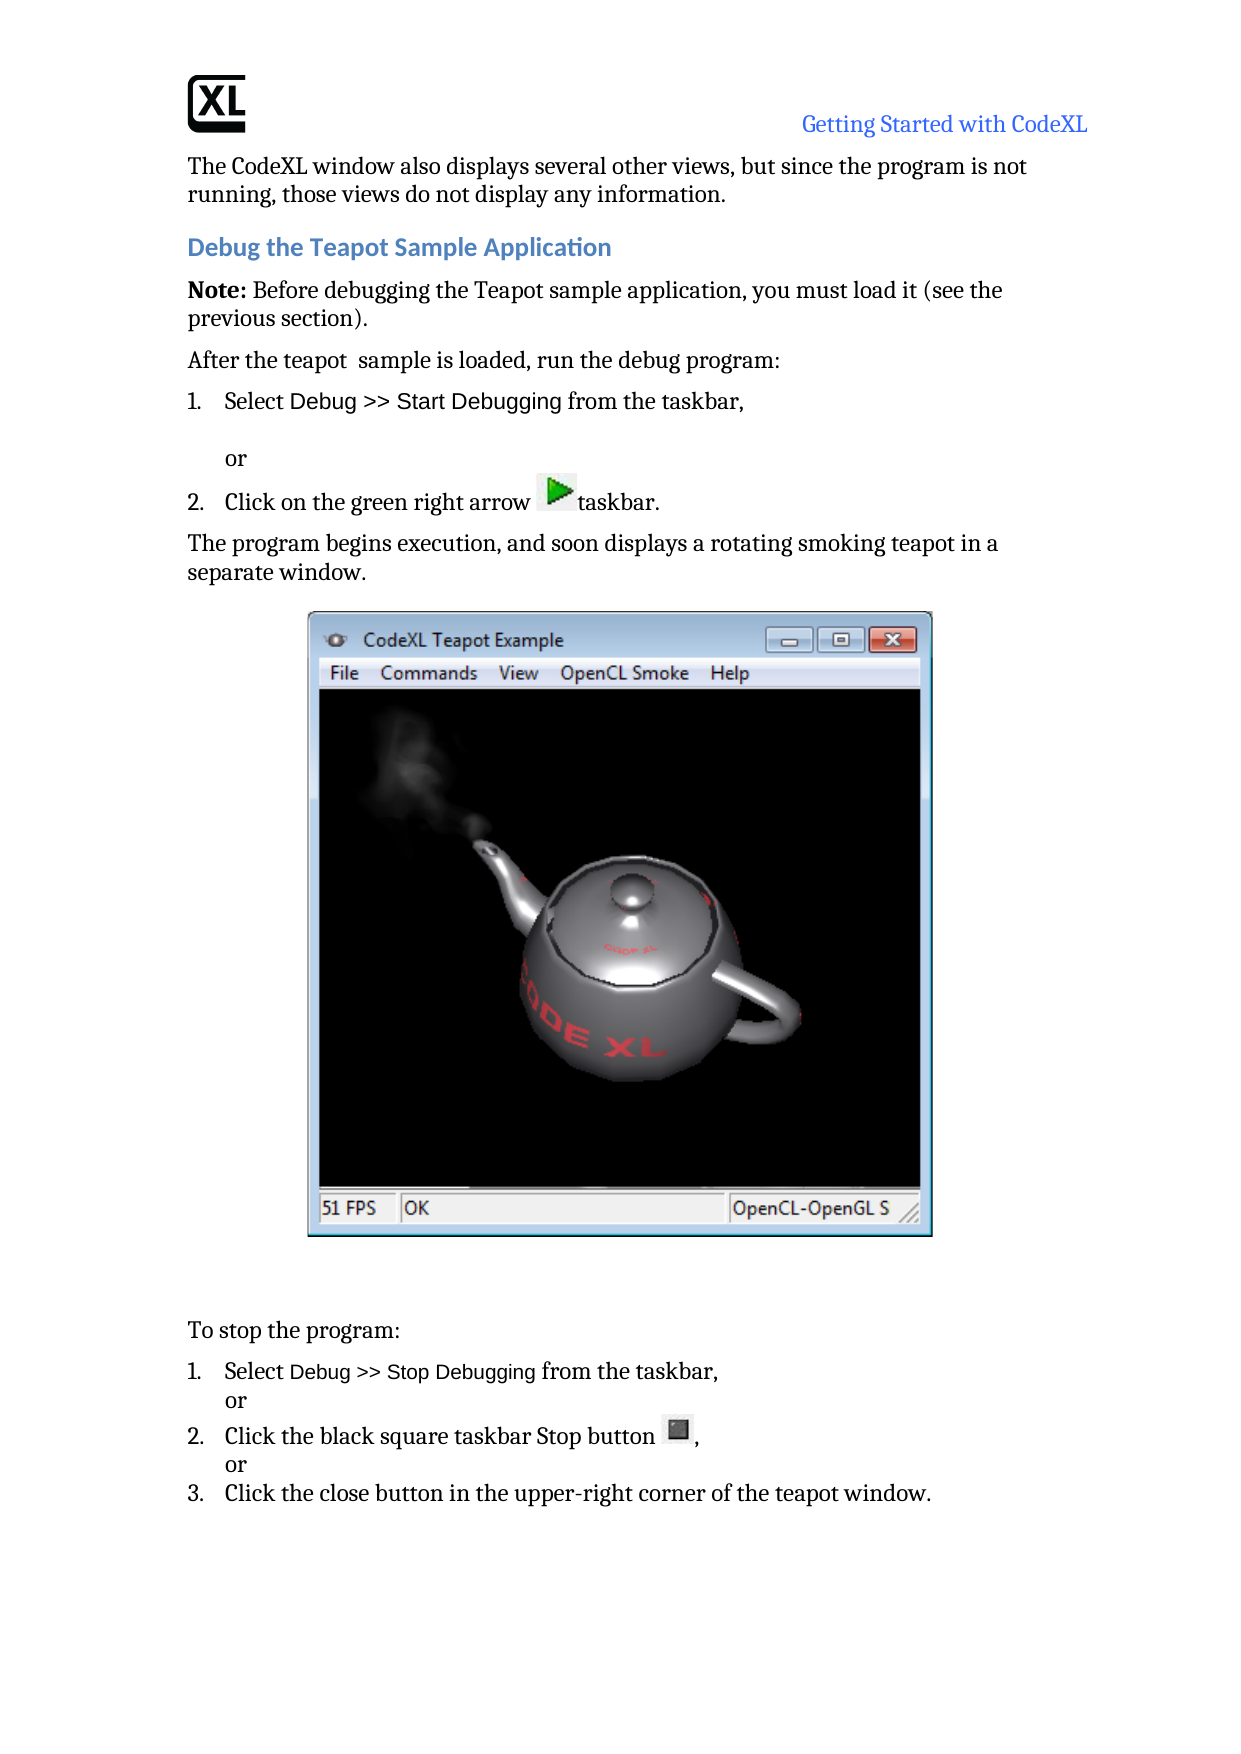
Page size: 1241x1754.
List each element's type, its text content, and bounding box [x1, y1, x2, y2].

text To stop the program: [187, 1316, 1053, 1344]
list Click on the green right arrow taskbar. [187, 473, 1053, 517]
picture [661, 1414, 695, 1444]
text The program begins execution, and soon displays a rotating smoking teapot in a separate window. [187, 529, 1053, 587]
picture [187, 75, 246, 133]
picture [536, 473, 578, 511]
list Click the close button in the upper-right corner of the teapot window. [187, 1479, 1053, 1508]
list Select Debug >> Start Debugging from the taskbar, or [187, 387, 1053, 473]
subtitle Debug the Teapot Sample Application [187, 230, 1053, 263]
text After the teapot sample is loaded, run the debug program: [187, 346, 1053, 374]
picture [307, 611, 933, 1237]
list Select Debug >> Stop Debugging from the taskbar, or [187, 1357, 1053, 1414]
text Note: Before debugging the Teapot sample application, you must load it (see the previous section). [187, 276, 1053, 333]
text The CodeXL window also displays several other views, but since the program is not running, those views do not display any information. [187, 152, 1053, 209]
list Click the black square taskbar Stop button , or [187, 1414, 1053, 1479]
